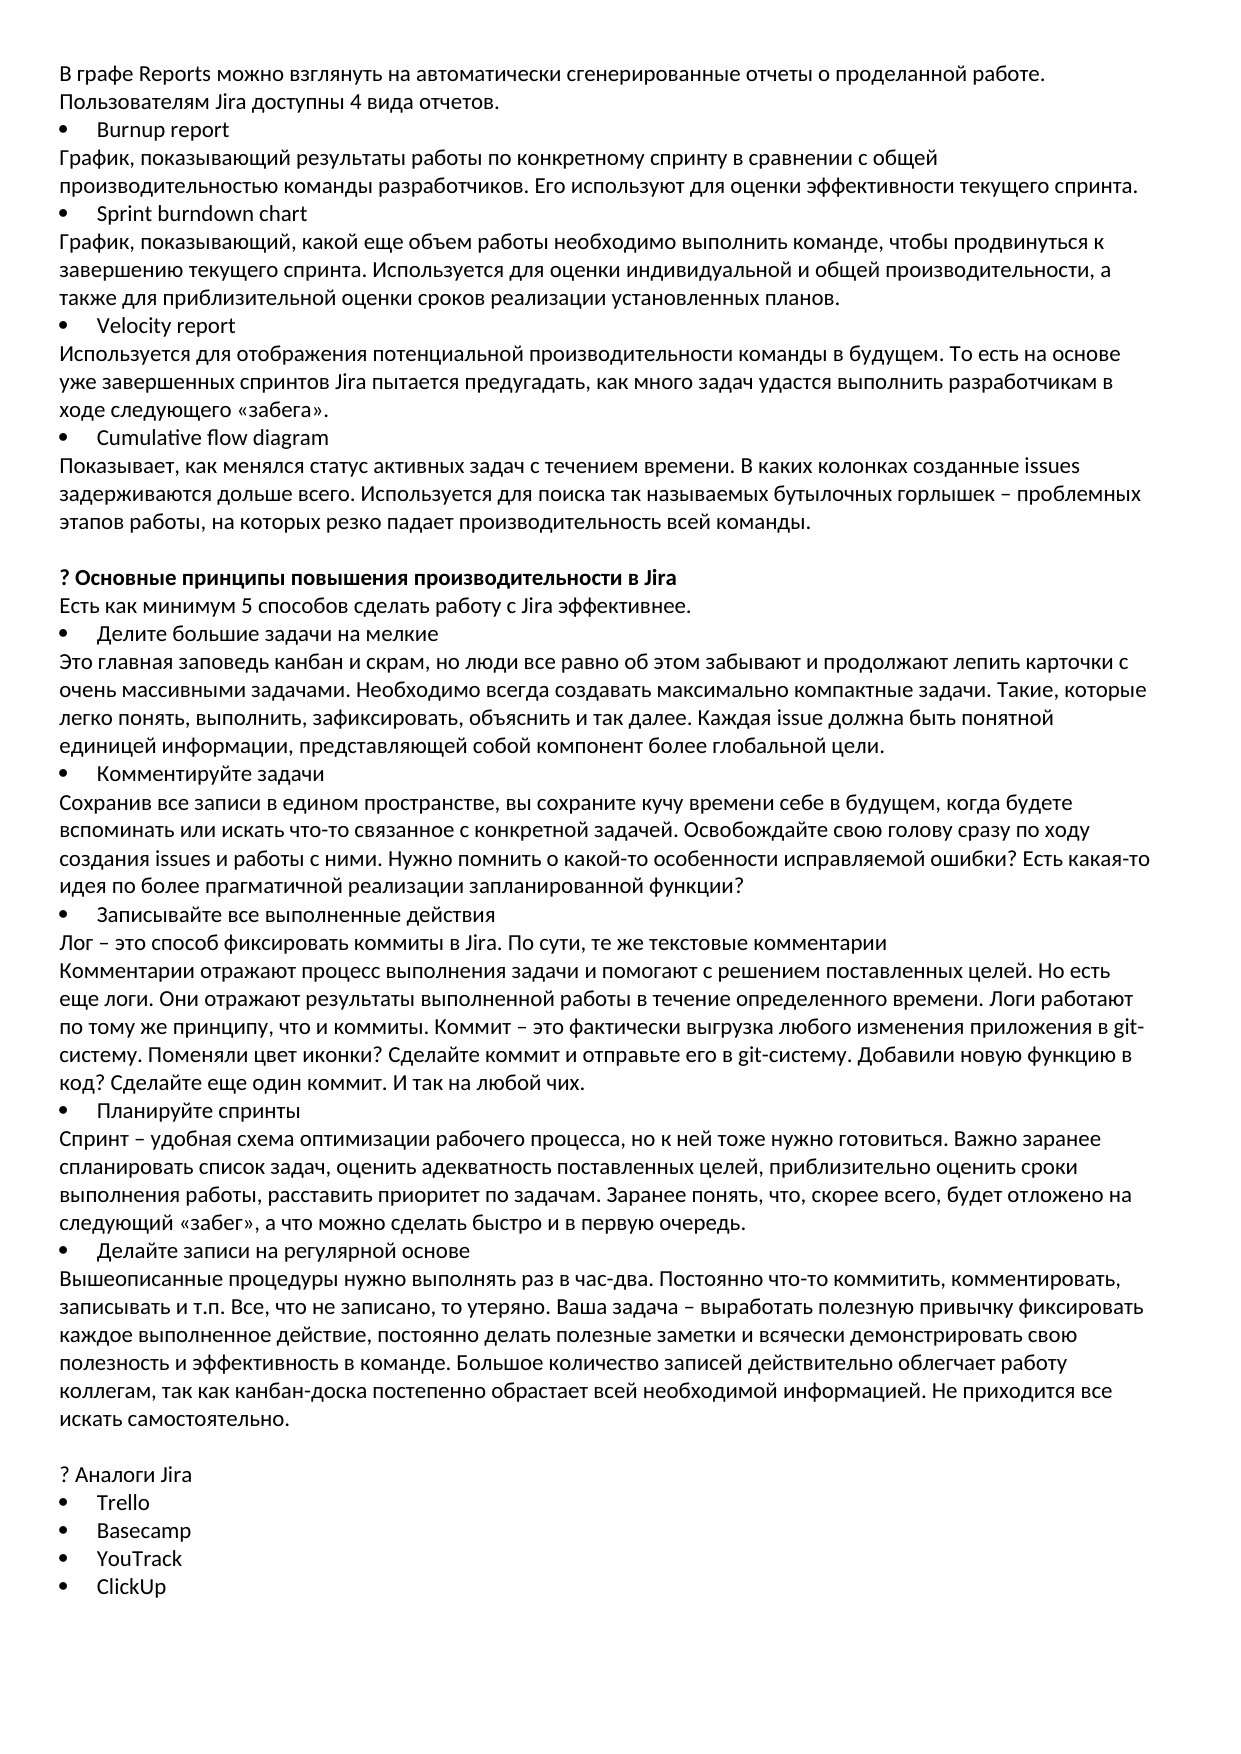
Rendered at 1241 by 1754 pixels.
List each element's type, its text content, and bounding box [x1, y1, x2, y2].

text ? Основные принципы повышения производительности в Jira [59, 563, 1152, 591]
list Velocity report [59, 311, 1152, 339]
text Это главная заповедь канбан и скрам, но люди все равно об этом забывают и продолжают лепить карточки с очень массивными задачами. Необходимо всегда создавать максимально компактные задачи. Такие, которые легко понять, выполнить, зафиксировать, объяснить и так далее. Каждая issue должна быть понятной единицей информации, представляющей собой компонент более глобальной цели. [59, 647, 1152, 759]
list Sprint burndown chart [59, 199, 1152, 227]
text График, показывающий, какой еще объем работы необходимо выполнить команде, чтобы продвинуться к завершению текущего спринта. Используется для оценки индивидуальной и общей производительности, а также для приблизительной оценки сроков реализации установленных планов. [59, 227, 1152, 311]
text Сохранив все записи в едином пространстве, вы сохраните кучу времени себе в будущем, когда будете вспоминать или искать что-то связанное с конкретной задачей. Освобождайте свою голову сразу по ходу создания issues и работы с ними. Нужно помнить о какой-то особенности исправляемой ошибки? Есть какая-то идея по более прагматичной реализации запланированной функции? [59, 788, 1152, 900]
list Планируйте спринты [59, 1096, 1152, 1124]
list Cumulative flow diagram [59, 423, 1152, 451]
list Basecamp [59, 1516, 1152, 1544]
list Trello [59, 1488, 1152, 1516]
text Лог – это способ фиксировать коммиты в Jira. По сути, те же текстовые комментарии [59, 928, 1152, 956]
text Используется для отображения потенциальной производительности команды в будущем. То есть на основе уже завершенных спринтов Jira пытается предугадать, как много задач удастся выполнить разработчикам в ходе следующего «забега». [59, 339, 1152, 423]
list Записывайте все выполненные действия [59, 900, 1152, 928]
text График, показывающий результаты работы по конкретному спринту в сравнении с общей производительностью команды разработчиков. Его используют для оценки эффективности текущего спринта. [59, 143, 1152, 199]
list YouTrack [59, 1544, 1152, 1572]
text В графе Reports можно взглянуть на автоматически сгенерированные отчеты о проделанной работе. Пользователям Jira доступны 4 вида отчетов. [59, 59, 1152, 115]
text Комментарии отражают процесс выполнения задачи и помогают с решением поставленных целей. Но есть еще логи. Они отражают результаты выполненной работы в течение определенного времени. Логи работают по тому же принципу, что и коммиты. Коммит – это фактически выгрузка любого изменения приложения в git-систему. Поменяли цвет иконки? Сделайте коммит и отправьте его в git-систему. Добавили новую функцию в код? Сделайте еще один коммит. И так на любой чих. [59, 956, 1152, 1096]
text ? Аналоги Jira [59, 1460, 1152, 1488]
text Вышеописанные процедуры нужно выполнять раз в час-два. Постоянно что-то коммитить, комментировать, записывать и т.п. Все, что не записано, то утеряно. Ваша задача – выработать полезную привычку фиксировать каждое выполненное действие, постоянно делать полезные заметки и всячески демонстрировать свою полезность и эффективность в команде. Большое количество записей действительно облегчает работу коллегам, так как канбан-доска постепенно обрастает всей необходимой информацией. Не приходится все искать самостоятельно. [59, 1264, 1152, 1432]
text Есть как минимум 5 способов сделать работу с Jira эффективнее. [59, 591, 1152, 619]
text Показывает, как менялся статус активных задач с течением времени. В каких колонках созданные issues задерживаются дольше всего. Используется для поиска так называемых бутылочных горлышек – проблемных этапов работы, на которых резко падает производительность всей команды. [59, 451, 1152, 535]
list ClickUp [59, 1572, 1152, 1600]
list Делите большие задачи на мелкие [59, 619, 1152, 647]
list Комментируйте задачи [59, 759, 1152, 788]
text Спринт – удобная схема оптимизации рабочего процесса, но к ней тоже нужно готовиться. Важно заранее спланировать список задач, оценить адекватность поставленных целей, приблизительно оценить сроки выполнения работы, расставить приоритет по задачам. Заранее понять, что, скорее всего, будет отложено на следующий «забег», а что можно сделать быстро и в первую очередь. [59, 1124, 1152, 1236]
list Делайте записи на регулярной основе [59, 1236, 1152, 1264]
list Burnup report [59, 115, 1152, 143]
